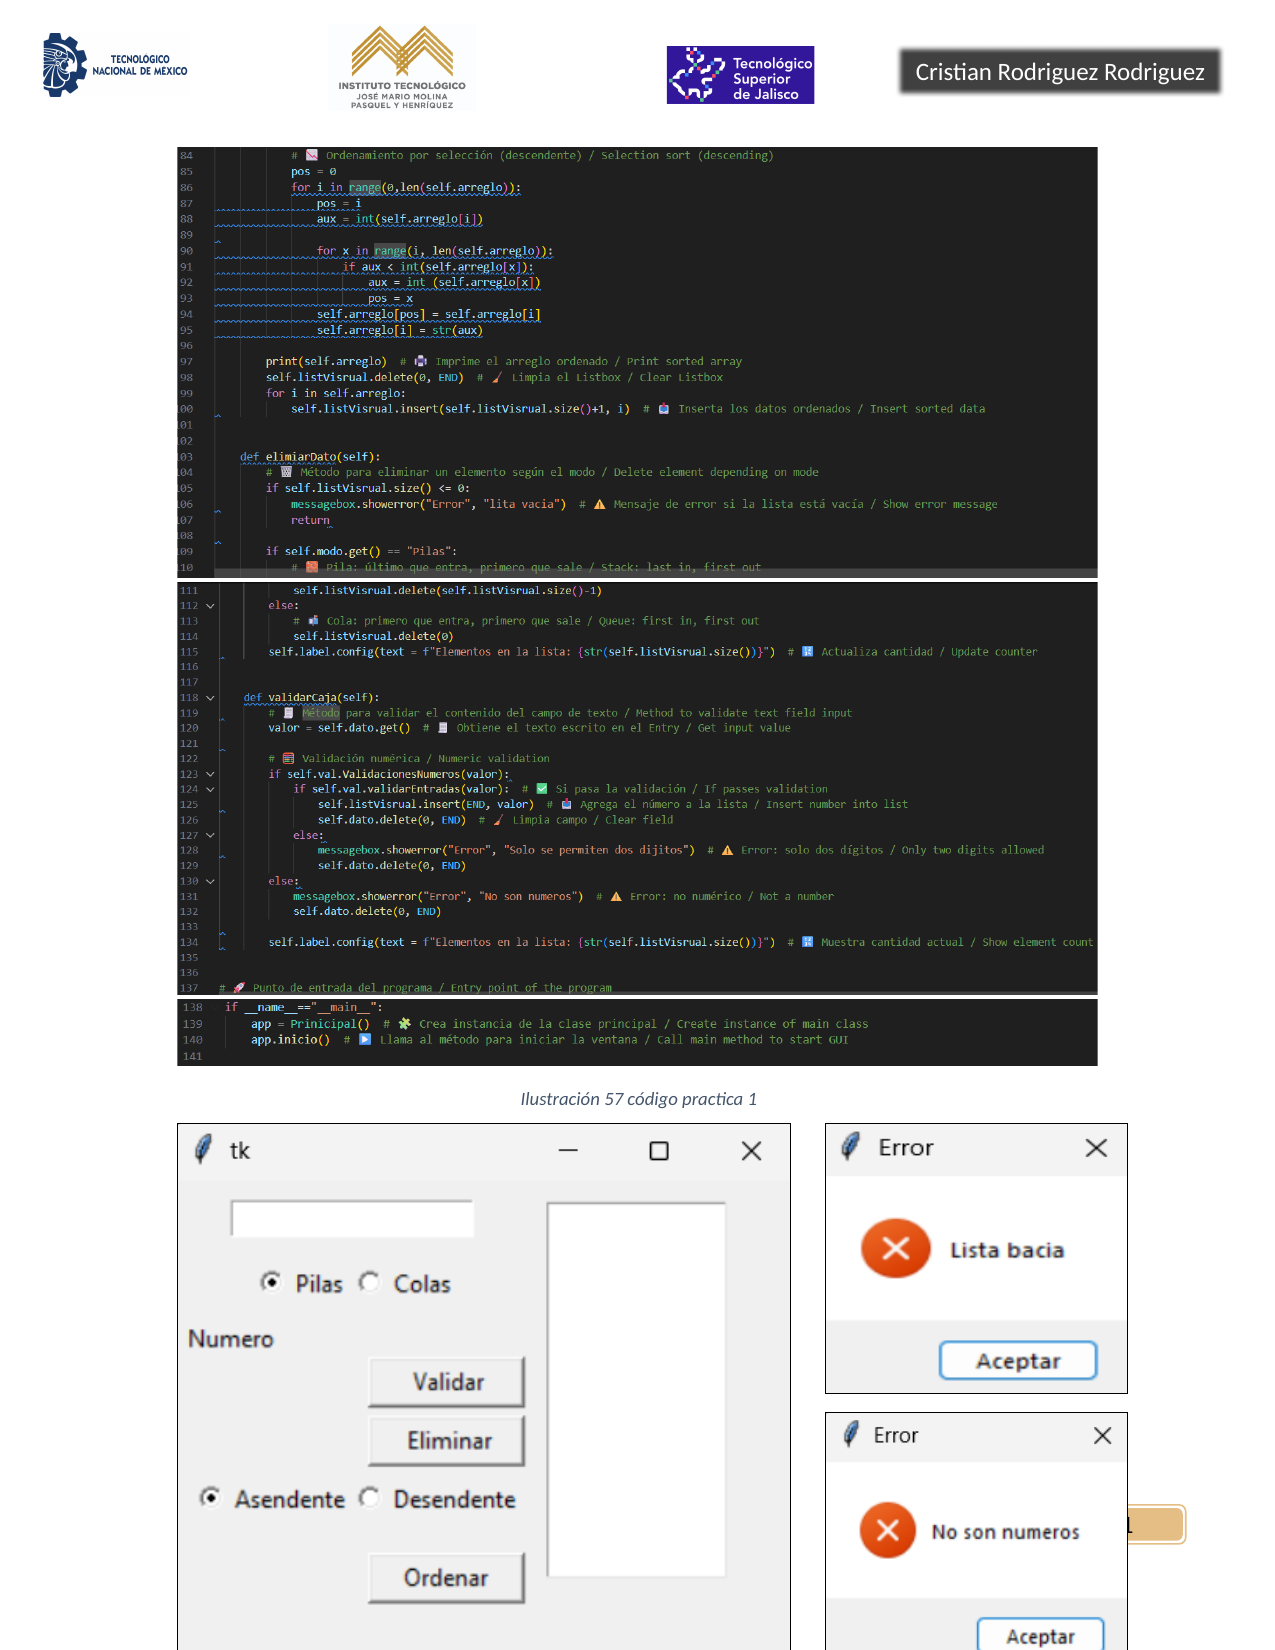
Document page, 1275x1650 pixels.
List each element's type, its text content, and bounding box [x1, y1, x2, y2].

picture [178, 1124, 790, 1650]
picture [826, 1413, 1127, 1650]
picture [42, 33, 190, 97]
picture [826, 1124, 1127, 1393]
picture [177, 147, 1098, 578]
picture [666, 46, 815, 104]
picture [177, 582, 1098, 995]
picture [328, 24, 476, 111]
picture [177, 999, 1098, 1066]
